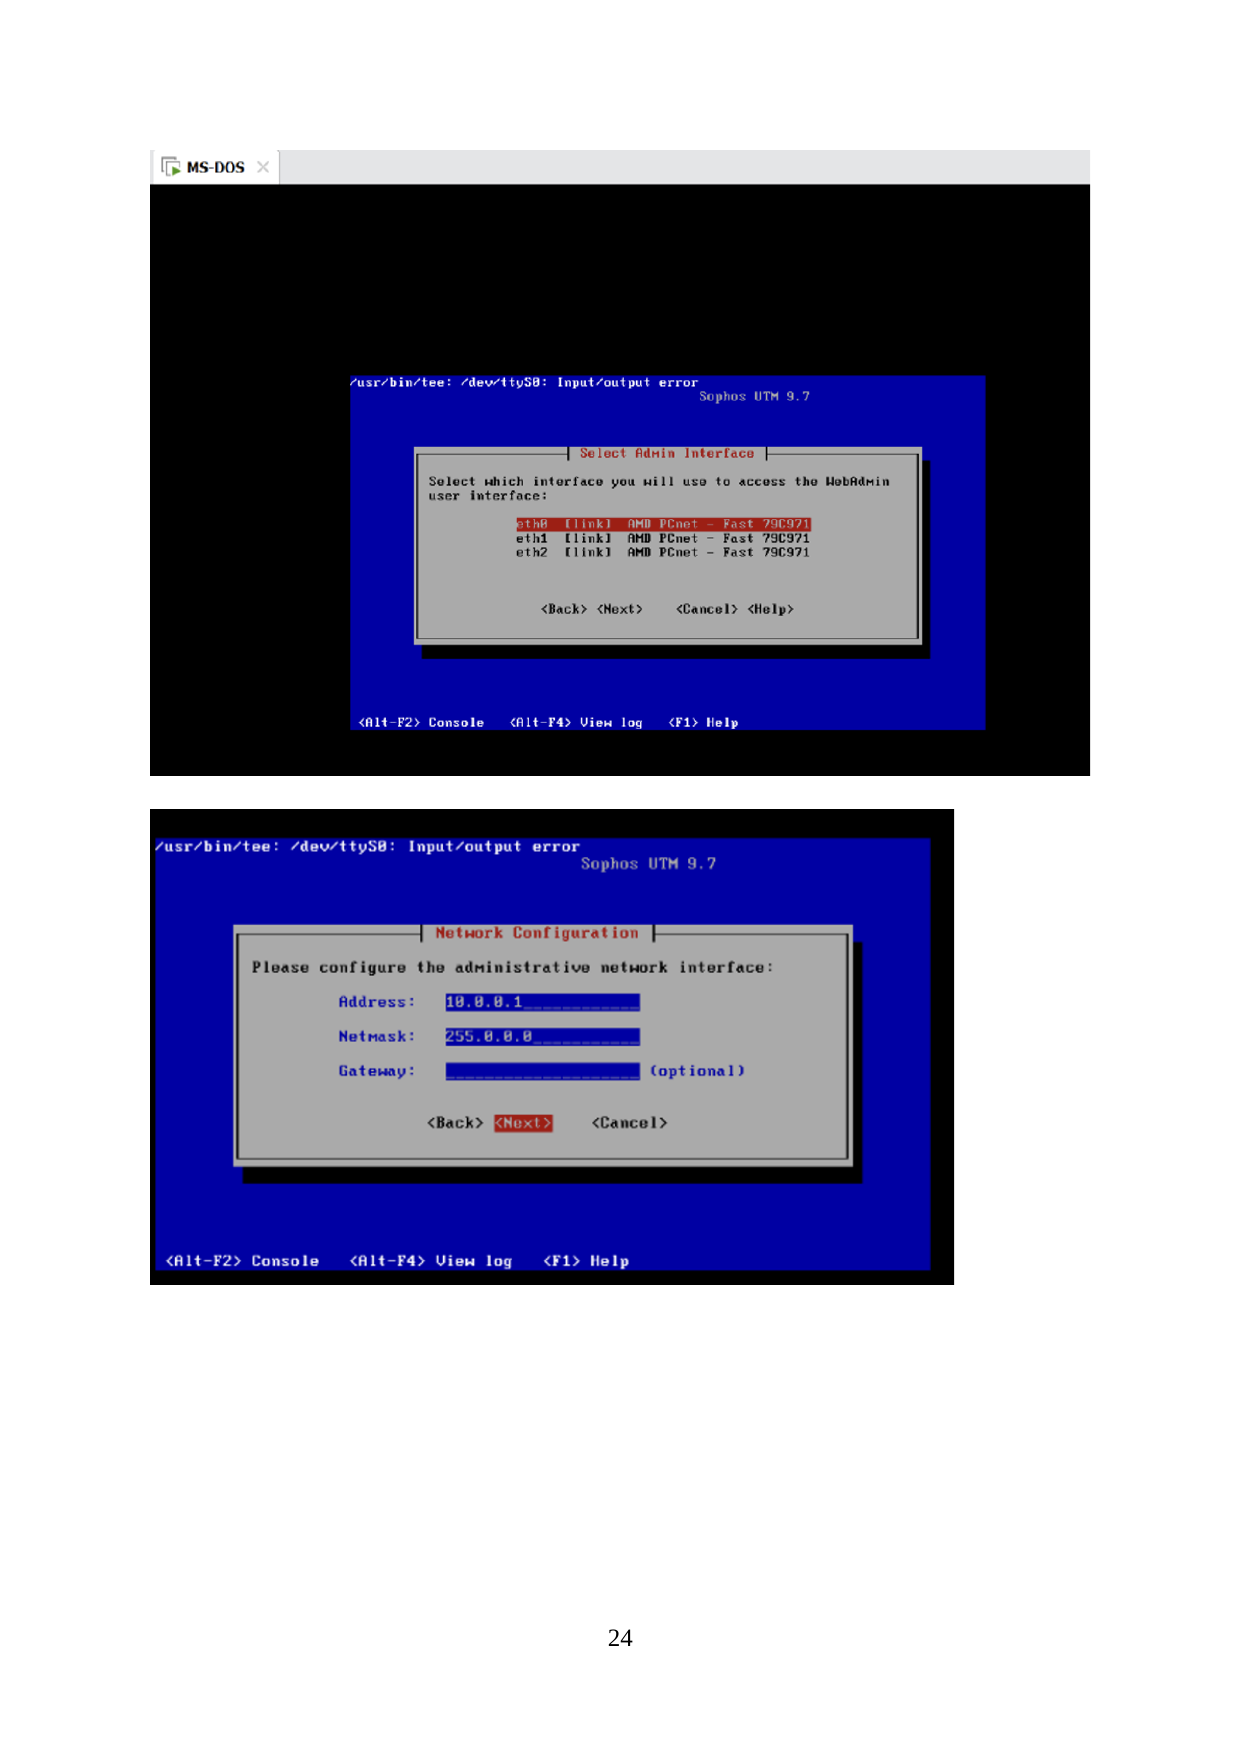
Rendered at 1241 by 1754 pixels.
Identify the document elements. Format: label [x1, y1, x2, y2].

picture [150, 809, 955, 1285]
picture [150, 150, 1091, 776]
